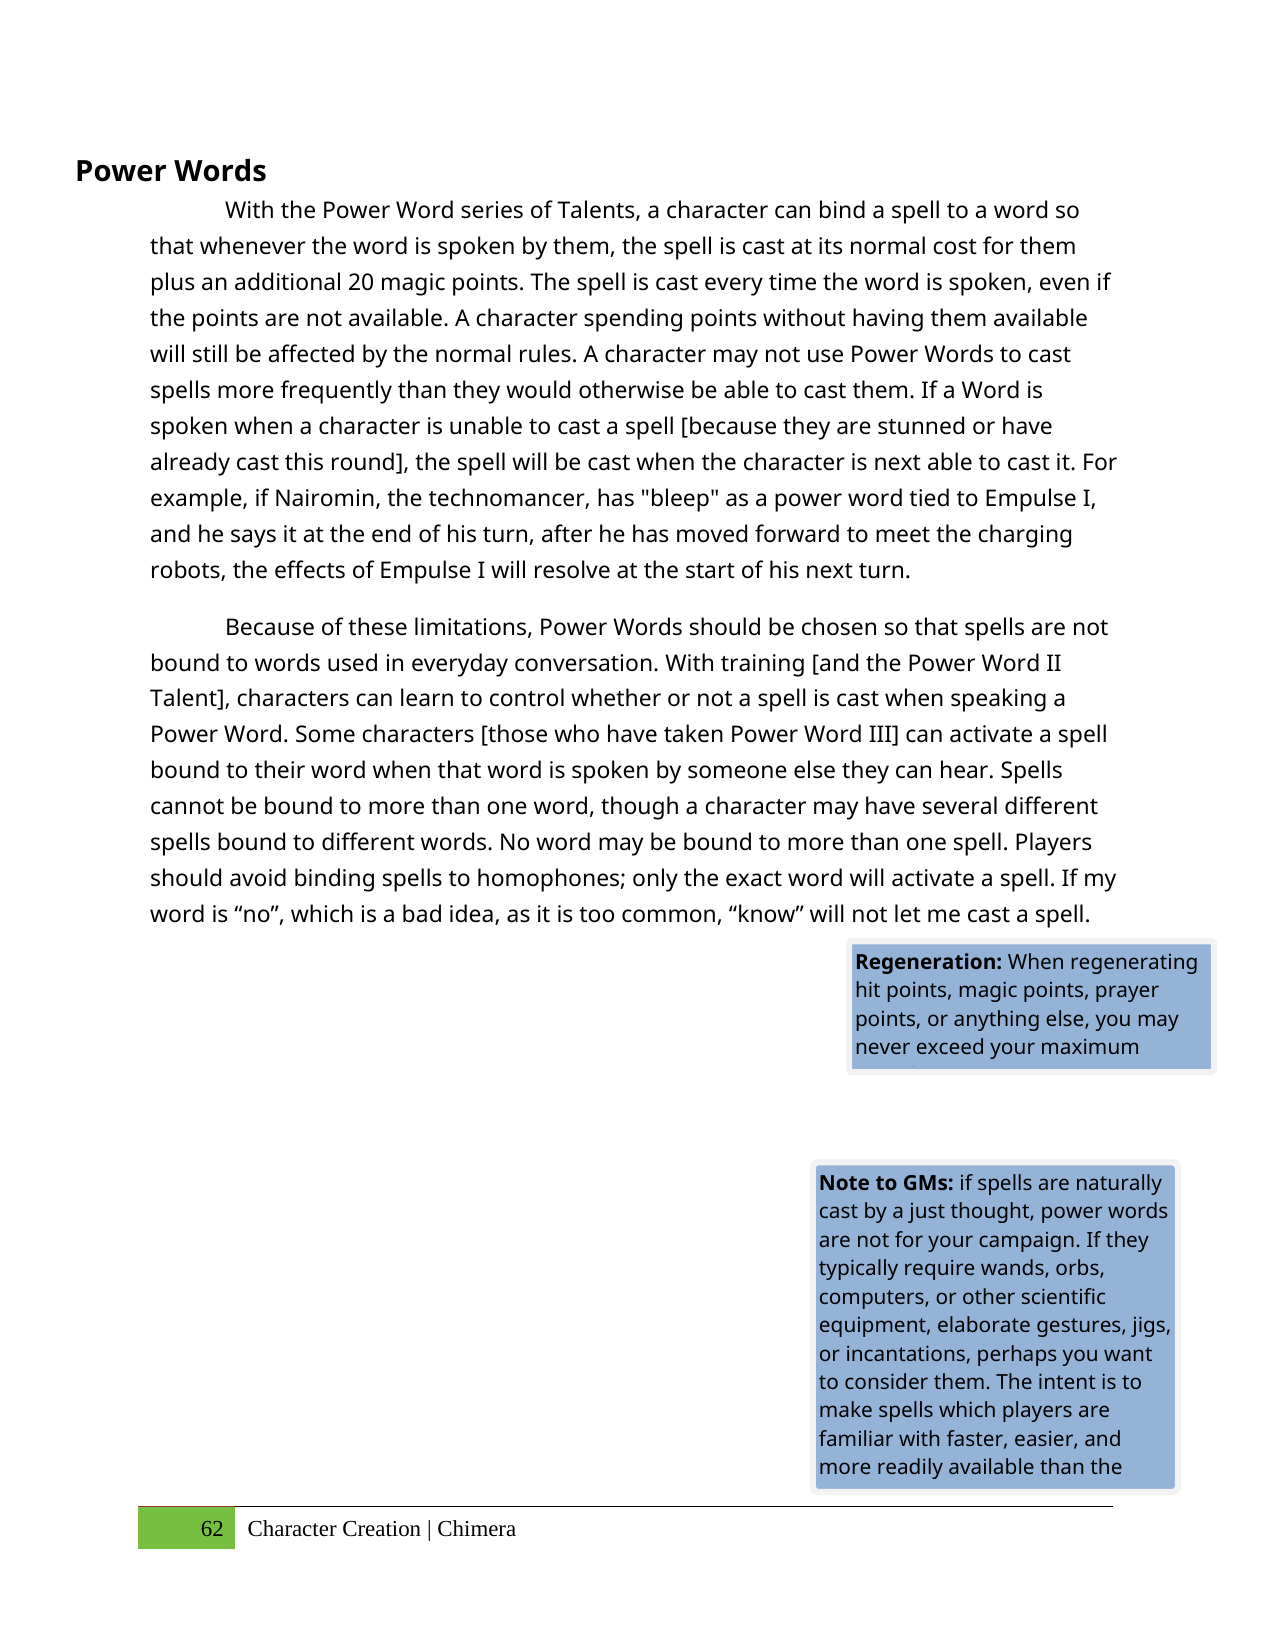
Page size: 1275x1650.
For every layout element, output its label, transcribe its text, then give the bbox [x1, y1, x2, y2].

text Because of these limitations, Power Words should be chosen so that spells are not bound to words used in everyday conversation. With training [and the Power Word II Talent], characters can learn to control whether or not a spell is cast when speaking a Power Word. Some characters [those who have taken Power Word III] can activate a spell bound to their word when that word is spoken by someone else they can hear. Spells cannot be bound to more than one word, though a character may have several different spells bound to different words. No word may be bound to more than one spell. Players should avoid binding spells to homophones; only the exact word will activate a spell. If my word is “no”, which is a bad idea, as it is too common, “know” will not let me cast a spell. [150, 611, 1125, 929]
text Power Words With the Power Word series of Talents, a character can bind a spell to a word so that whenever the word is spoken by them, the spell is cast at its normal cost for them plus an additional 20 magic points. The spell is cast every time the word is spoken, even if the points are not available. A character spending points without having them available will still be affected by the normal rules. A character may not use Power Words to cast spells more frequently than they would otherwise be able to cast them. If a Word is spoken when a character is unable to cast a spell [because they are stunned or have already cast this round], the spell will be cast when the character is next able to cast it. For example, if Nairomin, the technomancer, has "bleep" as a power word tied to Empulse I, and he says it at the end of his turn, after he has moved forward to meet the charging robots, the effects of Empulse I will resolve at the start of his next turn. [75, 150, 1125, 585]
